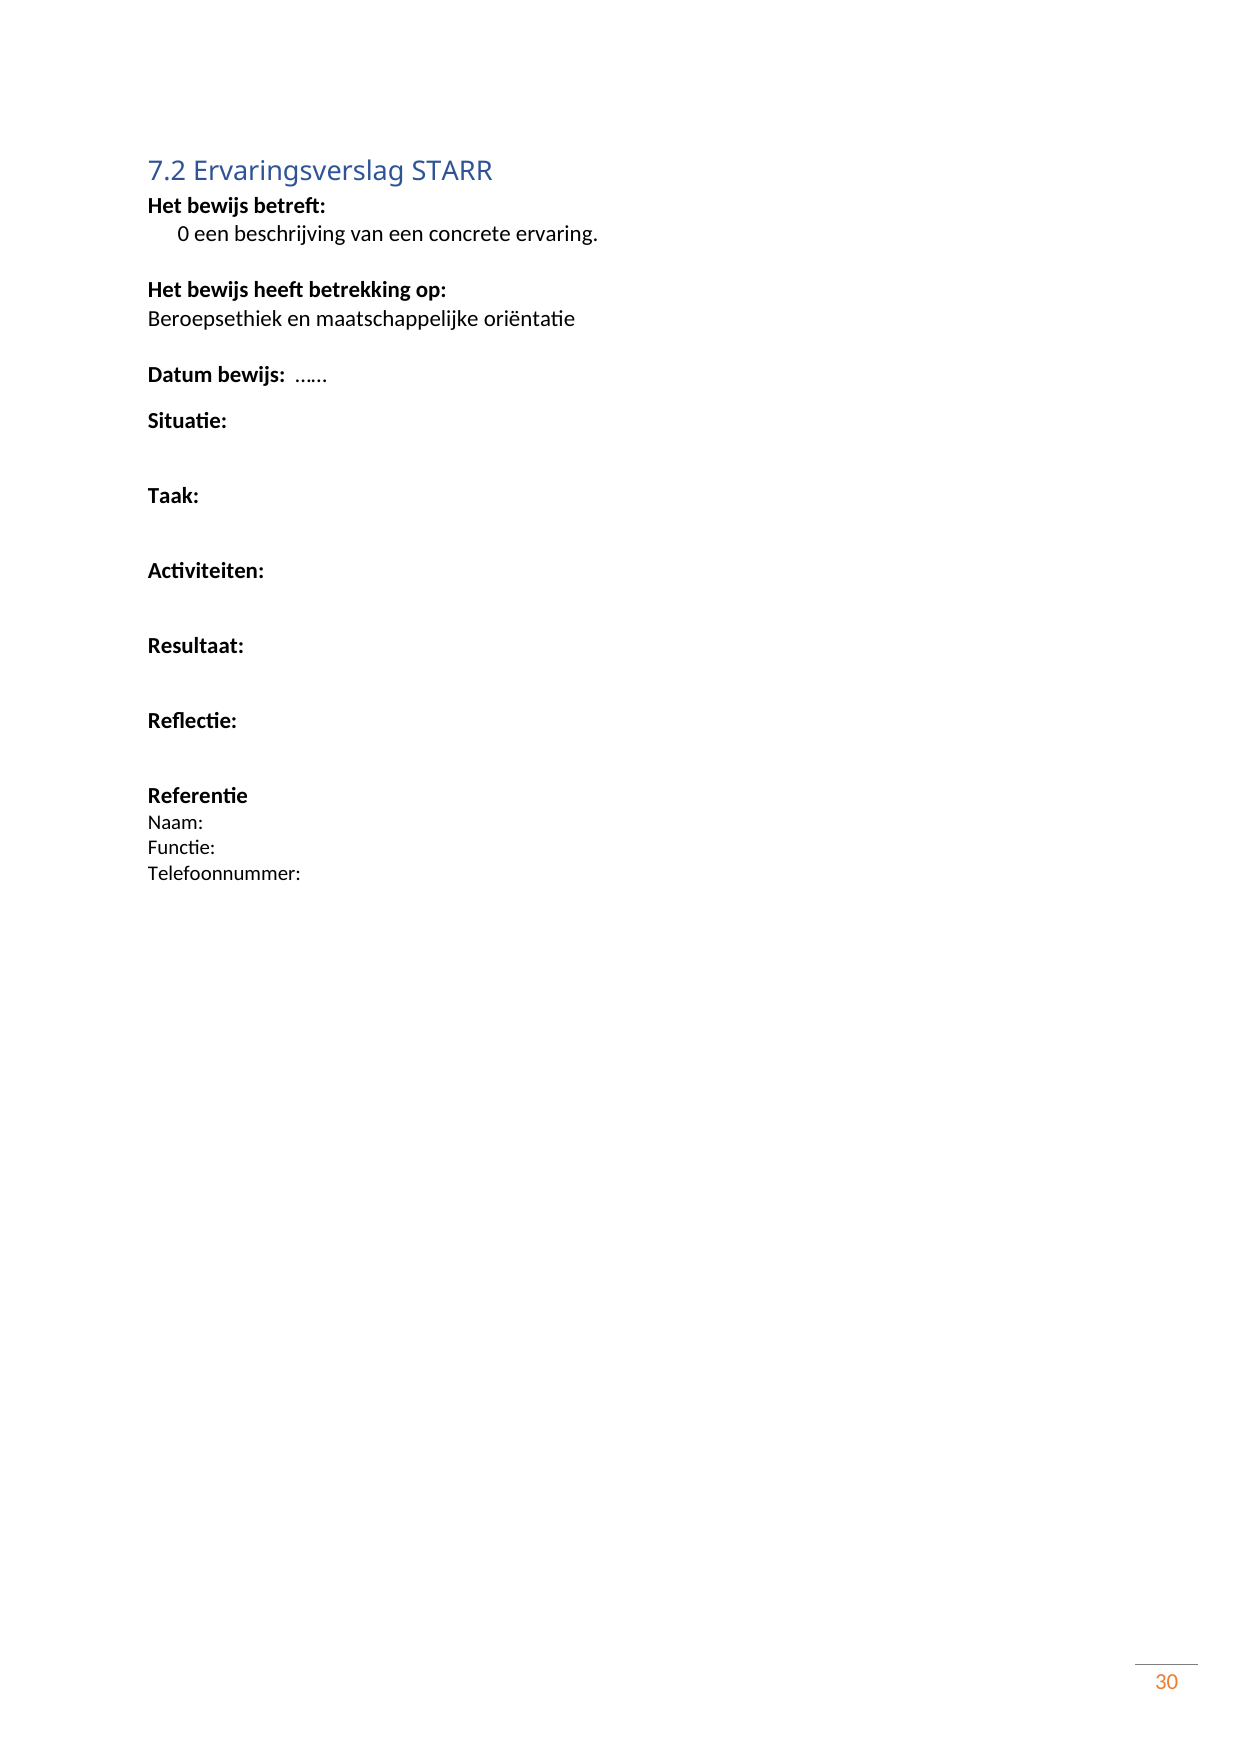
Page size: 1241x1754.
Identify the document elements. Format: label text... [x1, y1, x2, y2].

text Activiteiten: [148, 556, 1093, 584]
text Reflectie: [148, 706, 1093, 734]
text Naam: [148, 809, 1093, 834]
text Telefoonnummer: [148, 860, 1093, 885]
text Referentie [148, 781, 1093, 809]
subtitle 7.2 Ervaringsverslag STARR [148, 152, 1093, 189]
text Het bewijs betreft: [148, 192, 1093, 219]
text Het bewijs heeft betrekking op: [148, 276, 1093, 304]
text Functie: [148, 834, 1093, 860]
text 0 een beschrijving van een concrete ervaring. [177, 219, 1093, 248]
text Taak: [148, 481, 1093, 509]
text Resultaat: [148, 631, 1093, 659]
text Situatie: [148, 407, 1093, 434]
text Beroepsethiek en maatschappelijke oriëntatie [148, 304, 1093, 332]
text Datum bewijs: …… [148, 360, 1093, 388]
